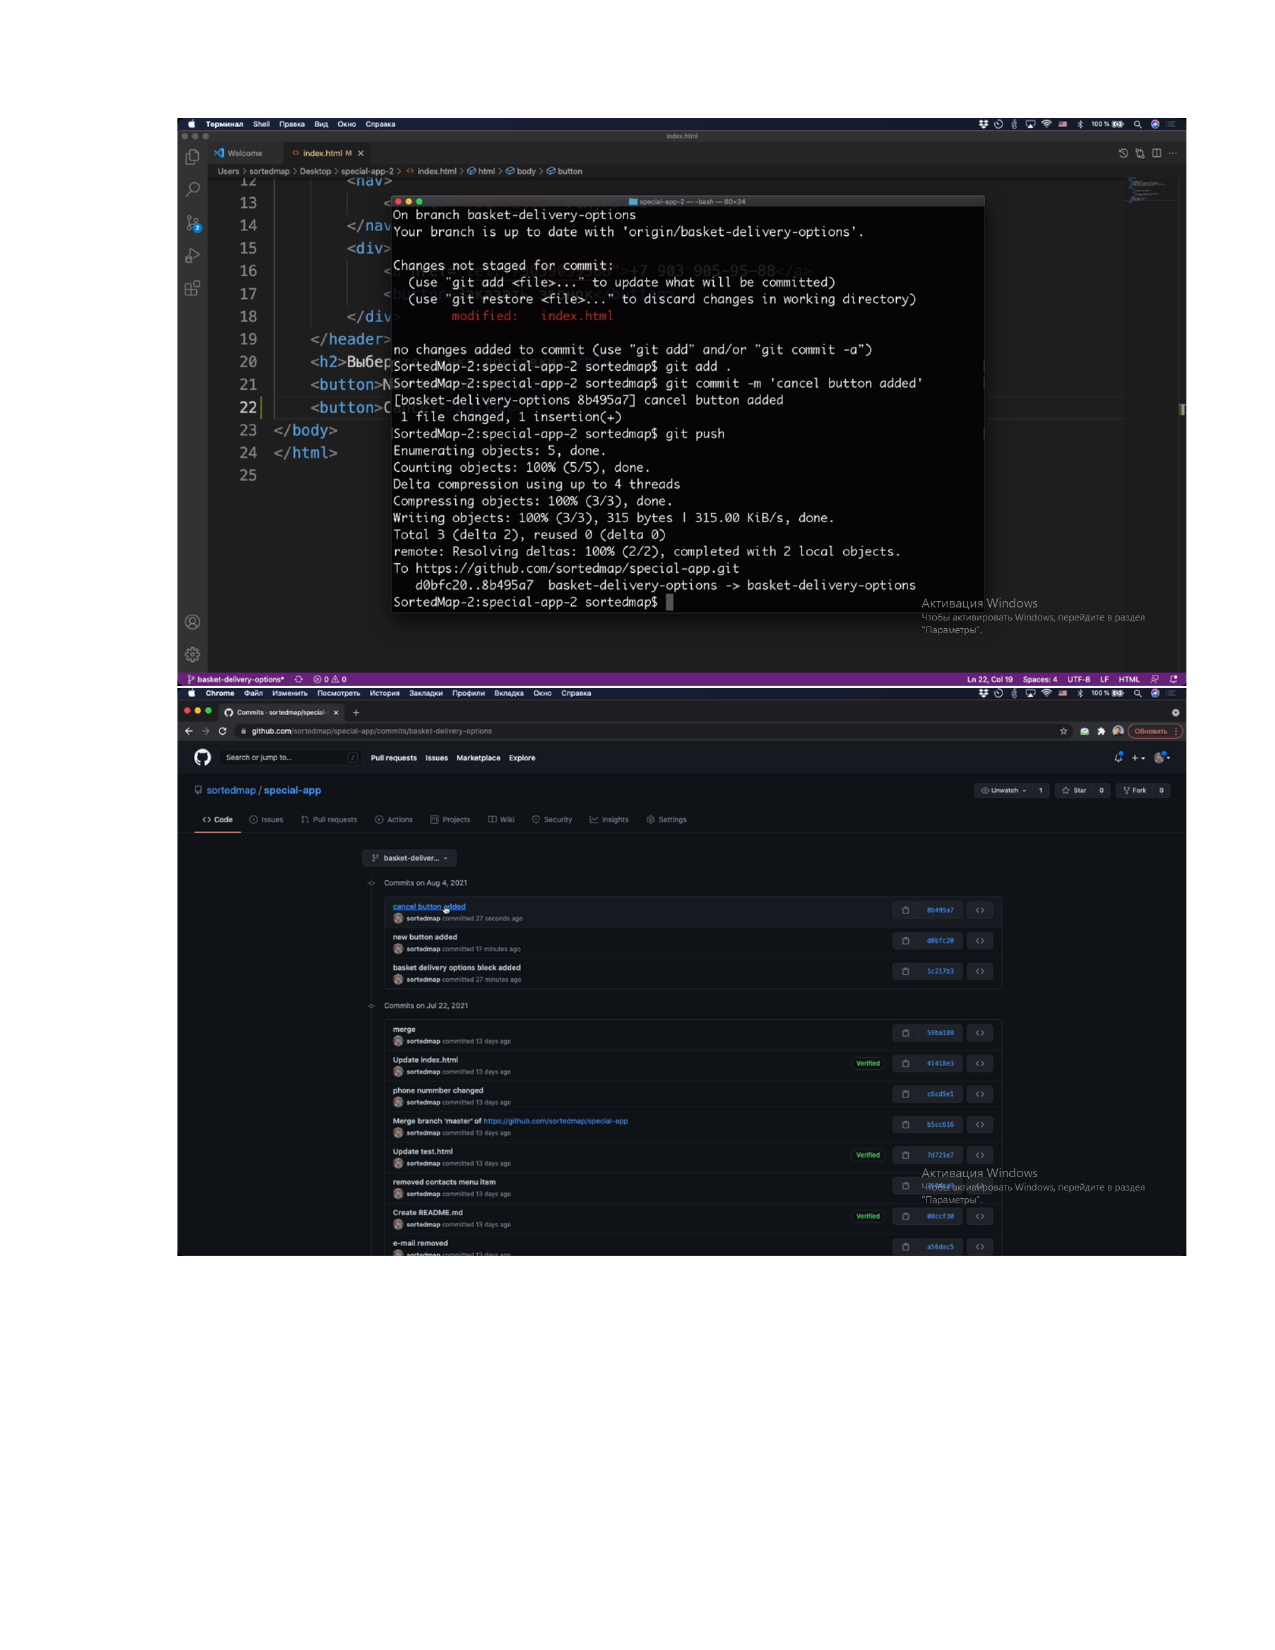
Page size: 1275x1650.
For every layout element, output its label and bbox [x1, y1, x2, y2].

picture [177, 118, 1187, 686]
picture [177, 688, 1187, 1256]
